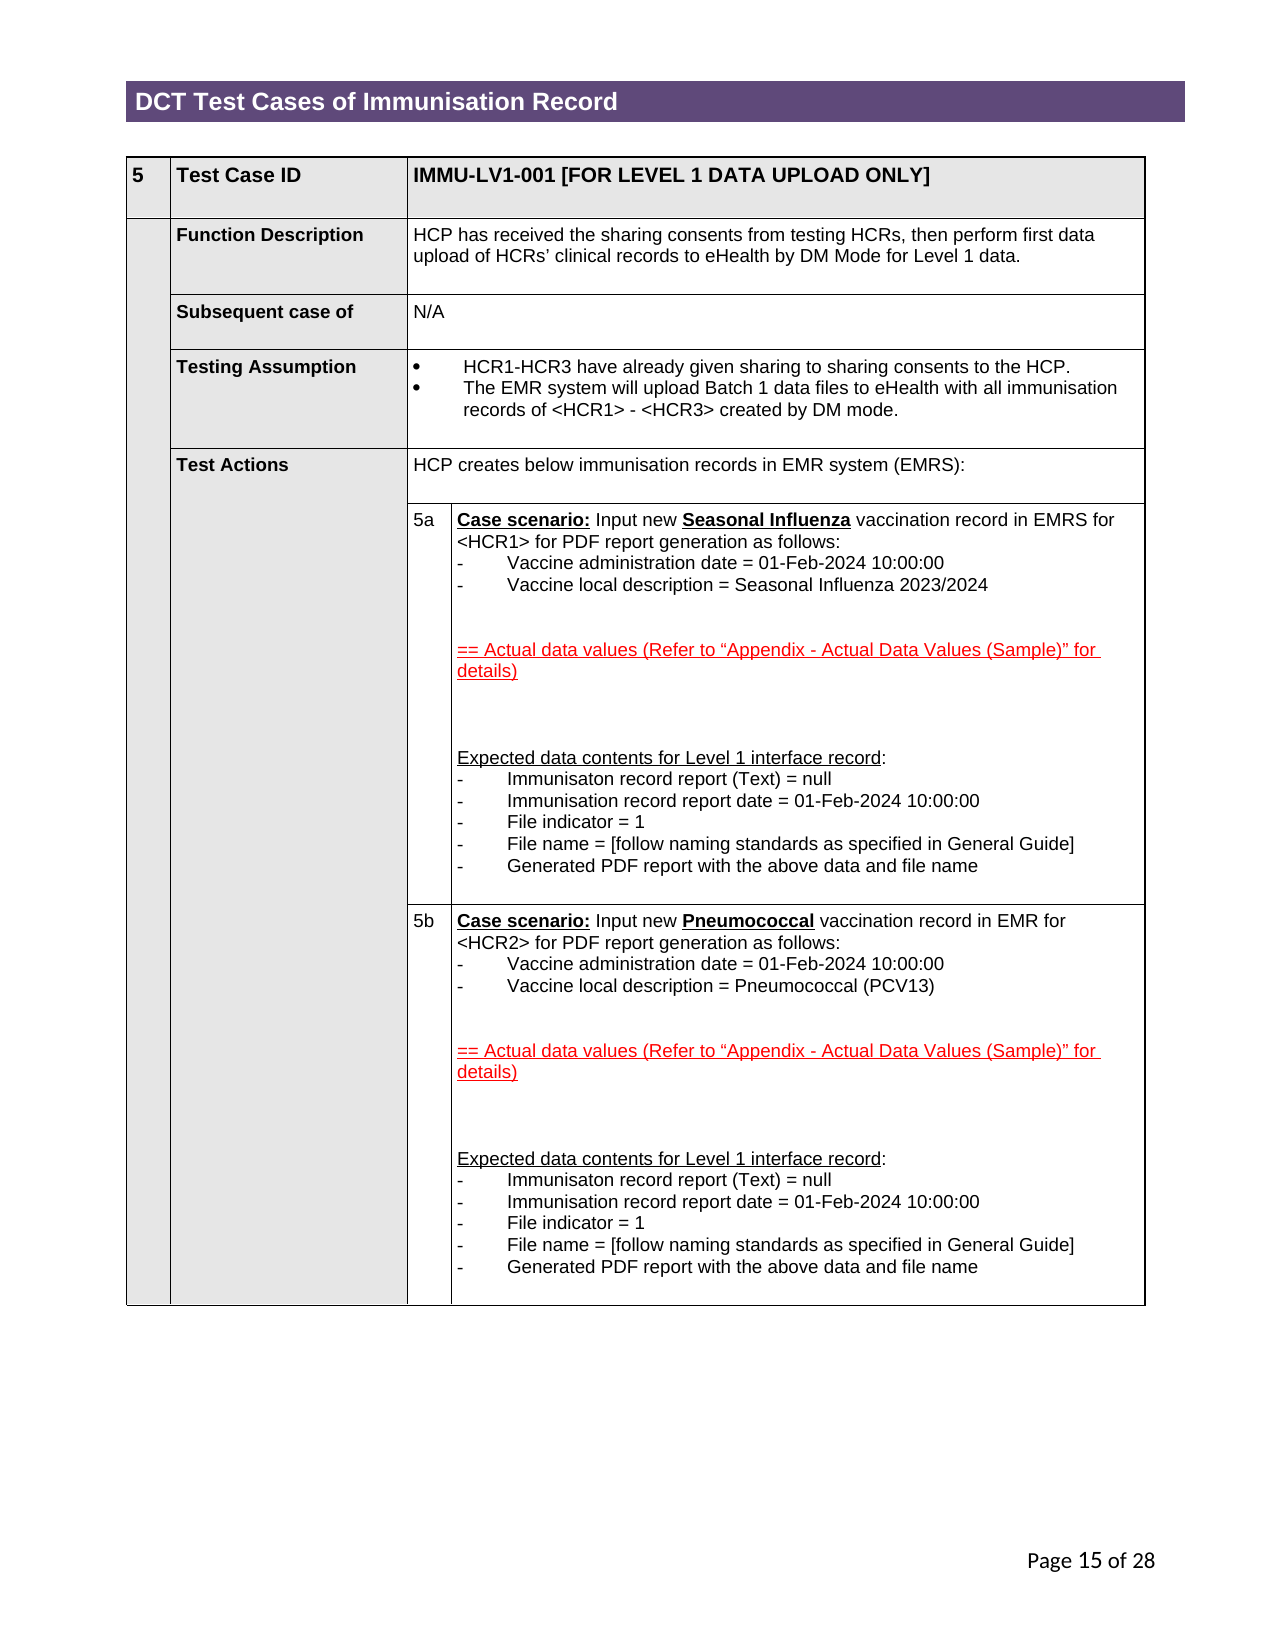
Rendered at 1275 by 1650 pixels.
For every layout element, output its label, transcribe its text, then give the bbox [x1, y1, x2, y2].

table_cell N/A [408, 295, 1144, 349]
table_cell HCR1-HCR3 have already given sharing to sharing consents to the HCP. The EMR system will upload Batch 1 data files to eHealth with all immunisation records of <HCR1> - <HCR3> created by DM mode. [408, 350, 1144, 448]
table_header 5 [127, 158, 170, 217]
table_cell Subsequent case of [171, 295, 407, 349]
table_cell 5a [408, 504, 451, 904]
table_header Test Case ID [171, 158, 407, 217]
table_cell Case scenario: Input new Seasonal Influenza vaccination record in EMRS for <HCR1> for PDF report generation as follows: Vaccine administration date = 01-Feb-2024 10:00:00 Vaccine local description = Seasonal Influenza 2023/2024 == Actual data values (Refer to “Appendix - Actual Data Values (Sample)” for details) Expected data contents for Level 1 interface record: Immunisaton record report (Text) = null Immunisation record report date = 01-Feb-2024 10:00:00 File indicator = 1 File name = [follow naming standards as specified in General Guide] Generated PDF report with the above data and file name [452, 504, 1144, 904]
table_cell HCP creates below immunisation records in EMR system (EMRS): [408, 449, 1144, 503]
table_cell Testing Assumption [171, 350, 407, 448]
table_cell [127, 219, 170, 1304]
table_cell Test Actions [171, 449, 407, 1304]
table_cell HCP has received the sharing consents from testing HCRs, then perform first data upload of HCRs’ clinical records to eHealth by DM Mode for Level 1 data. [408, 219, 1144, 294]
table_cell Case scenario: Input new Pneumococcal vaccination record in EMR for <HCR2> for PDF report generation as follows: Vaccine administration date = 01-Feb-2024 10:00:00 Vaccine local description = Pneumococcal (PCV13) == Actual data values (Refer to “Appendix - Actual Data Values (Sample)” for details) Expected data contents for Level 1 interface record: Immunisaton record report (Text) = null Immunisation record report date = 01-Feb-2024 10:00:00 File indicator = 1 File name = [follow naming standards as specified in General Guide] Generated PDF report with the above data and file name [452, 905, 1144, 1304]
table_cell 5b [408, 905, 451, 1304]
table_header IMMU-LV1-001 [FOR LEVEL 1 DATA UPLOAD ONLY] [408, 158, 1144, 217]
table_cell Function Description [171, 219, 407, 294]
